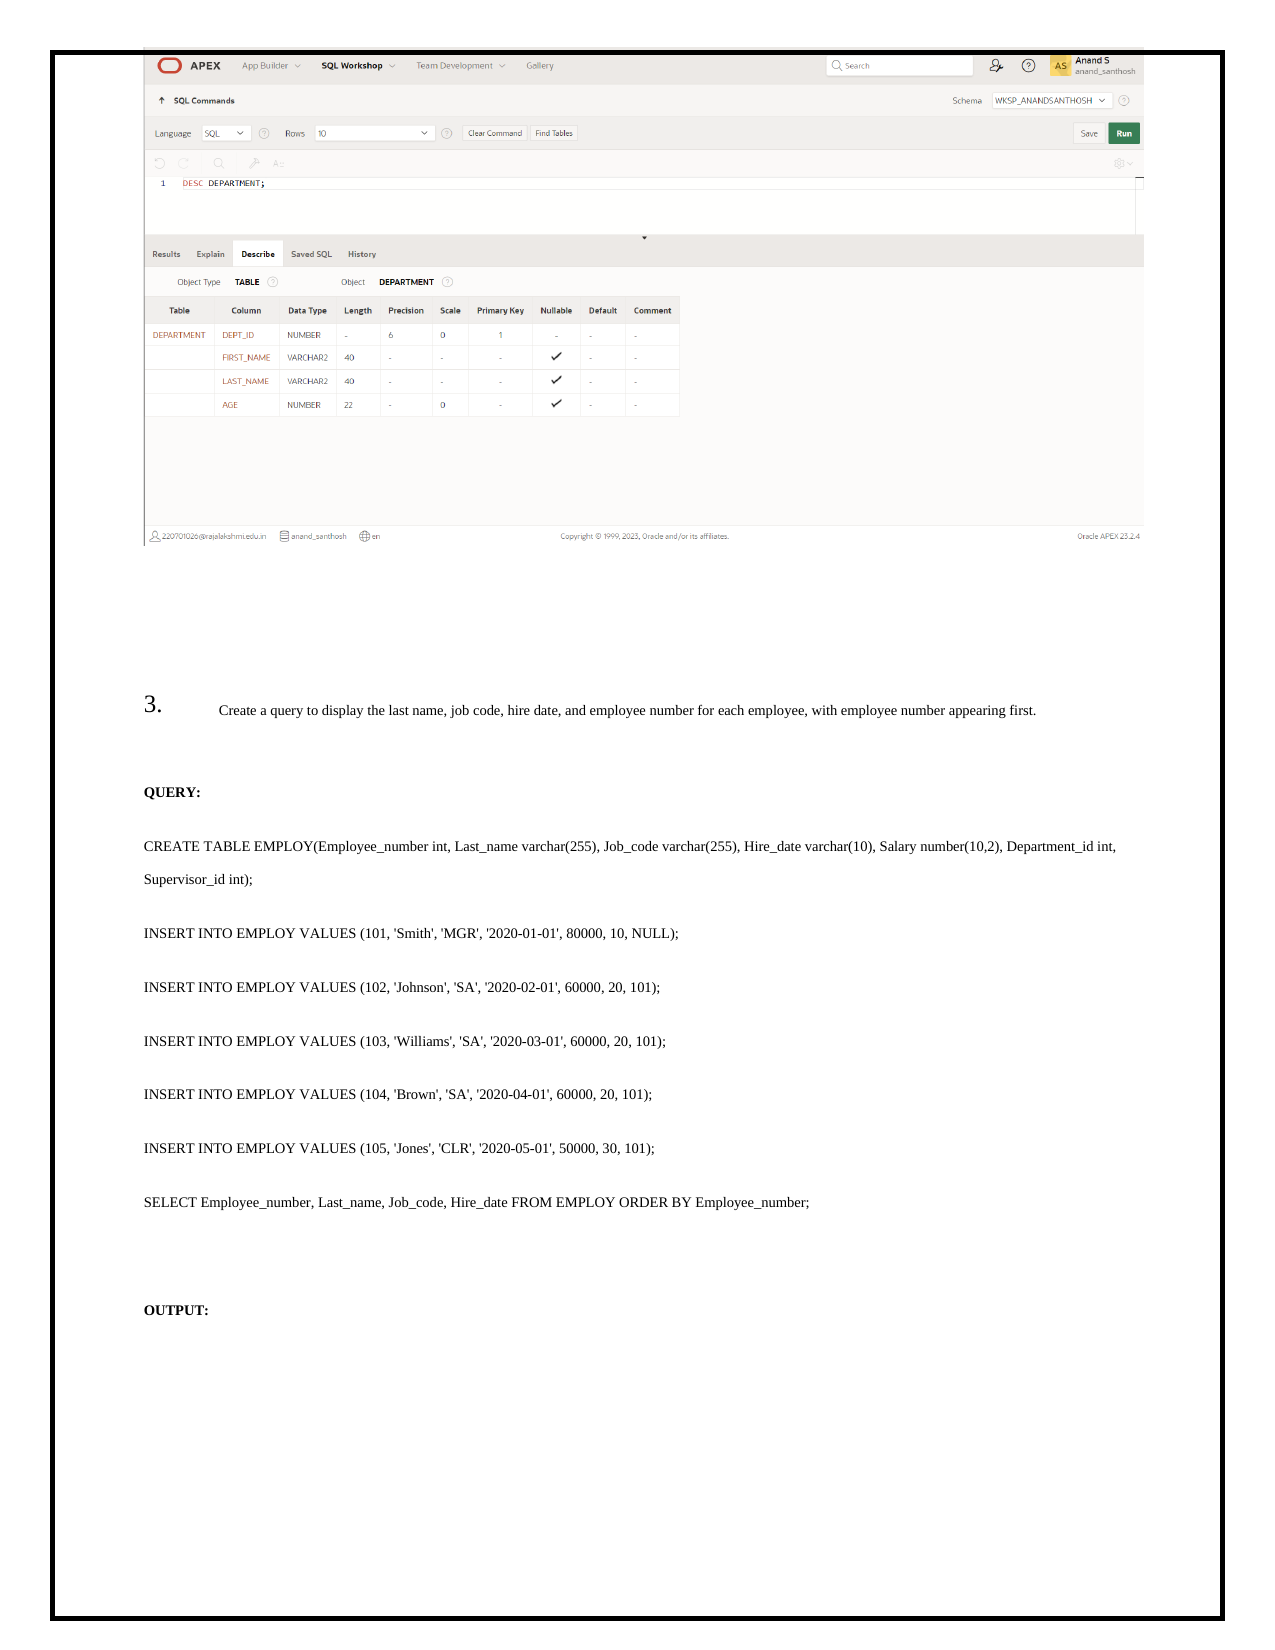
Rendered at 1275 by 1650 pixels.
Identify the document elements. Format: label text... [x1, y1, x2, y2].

list Create a query to display the last name, job code, hire date, and employee number for each employee, with employee number appearing first. [143, 689, 1144, 718]
text QUERY: [144, 772, 1144, 801]
text SELECT Employee_number, Last_name, Job_code, Hire_date FROM EMPLOY ORDER BY Employee_number; [144, 1182, 1144, 1211]
text OUTPUT: [144, 1289, 1144, 1318]
text INSERT INTO EMPLOY VALUES (105, 'Jones', 'CLR', '2020-05-01', 50000, 30, 101); [144, 1128, 1144, 1157]
text INSERT INTO EMPLOY VALUES (103, 'Williams', 'SA', '2020-03-01', 60000, 20, 101); [144, 1020, 1144, 1049]
text CREATE TABLE EMPLOY(Employee_number int, Last_name varchar(255), Job_code varchar(255), Hire_date varchar(10), Salary number(10,2), Department_id int, Supervisor_id int); [144, 826, 1144, 887]
text INSERT INTO EMPLOY VALUES (101, 'Smith', 'MGR', '2020-01-01', 80000, 10, NULL); [144, 913, 1144, 941]
text INSERT INTO EMPLOY VALUES (102, 'Johnson', 'SA', '2020-02-01', 60000, 20, 101); [144, 966, 1144, 995]
text INSERT INTO EMPLOY VALUES (104, 'Brown', 'SA', '2020-04-01', 60000, 20, 101); [144, 1074, 1144, 1103]
picture [143, 55, 1144, 546]
